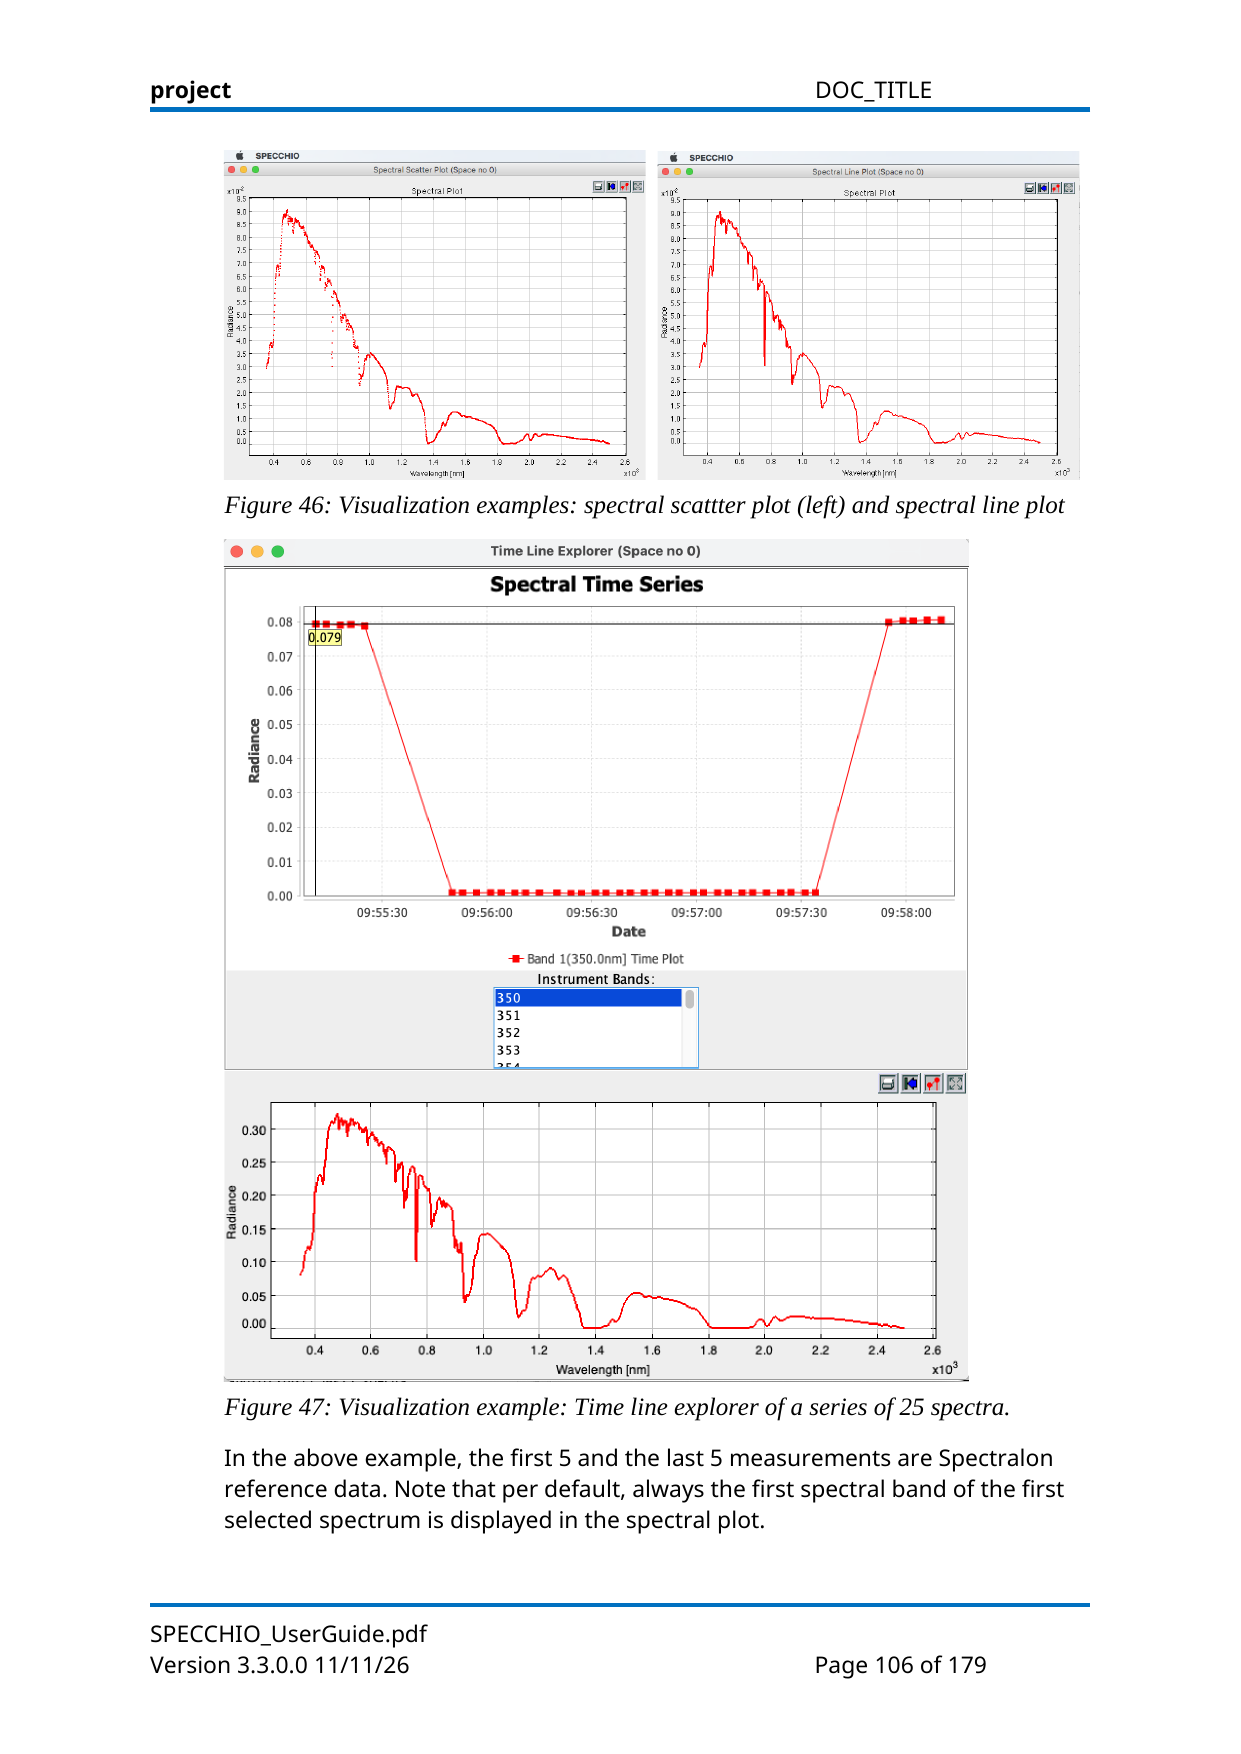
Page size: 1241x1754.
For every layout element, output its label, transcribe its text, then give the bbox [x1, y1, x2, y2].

picture [657, 151, 1080, 480]
text In the above example, the first 5 and the last 5 measurements are Spectralon reference data. Note that per default, always the first spectral band of the first selected spectrum is displayed in the spectral plot. [224, 1442, 1090, 1536]
picture [223, 150, 646, 480]
picture [223, 539, 969, 1382]
